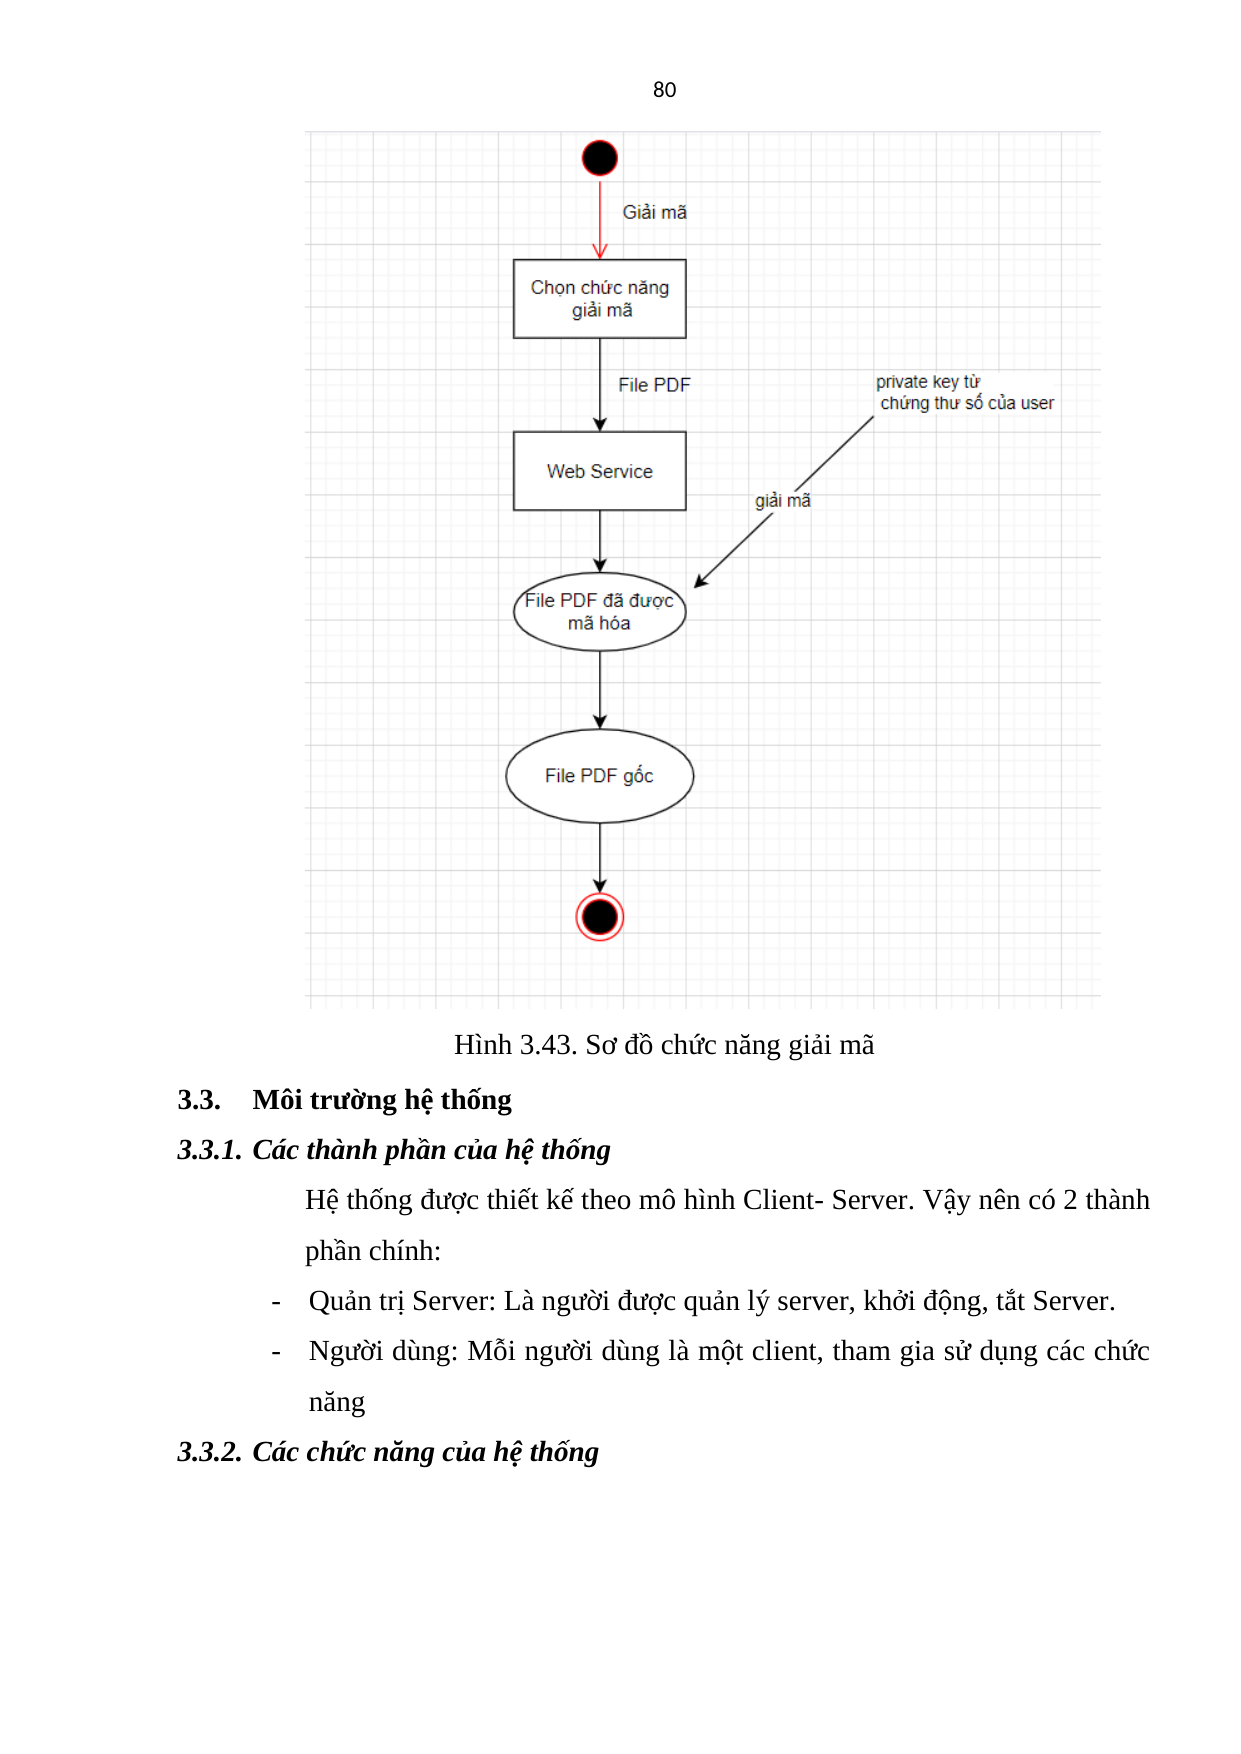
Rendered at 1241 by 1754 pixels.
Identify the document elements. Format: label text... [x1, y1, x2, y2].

picture [304, 131, 1101, 1009]
list Người dùng: Mỗi người dùng là một client, tham gia sử dụng các chức năng [271, 1333, 1152, 1417]
list Hệ thống được thiết kế theo mô hình Client- Server. Vậy nên có 2 thành phần chính: [305, 1182, 1152, 1266]
list Các chức năng của hệ thống [177, 1434, 1152, 1468]
list Các thành phần của hệ thống [177, 1132, 1152, 1166]
list Quản trị Server: Là người được quản lý server, khởi động, tắt Server. [271, 1283, 1152, 1317]
list Môi trường hệ thống [177, 1082, 1152, 1115]
